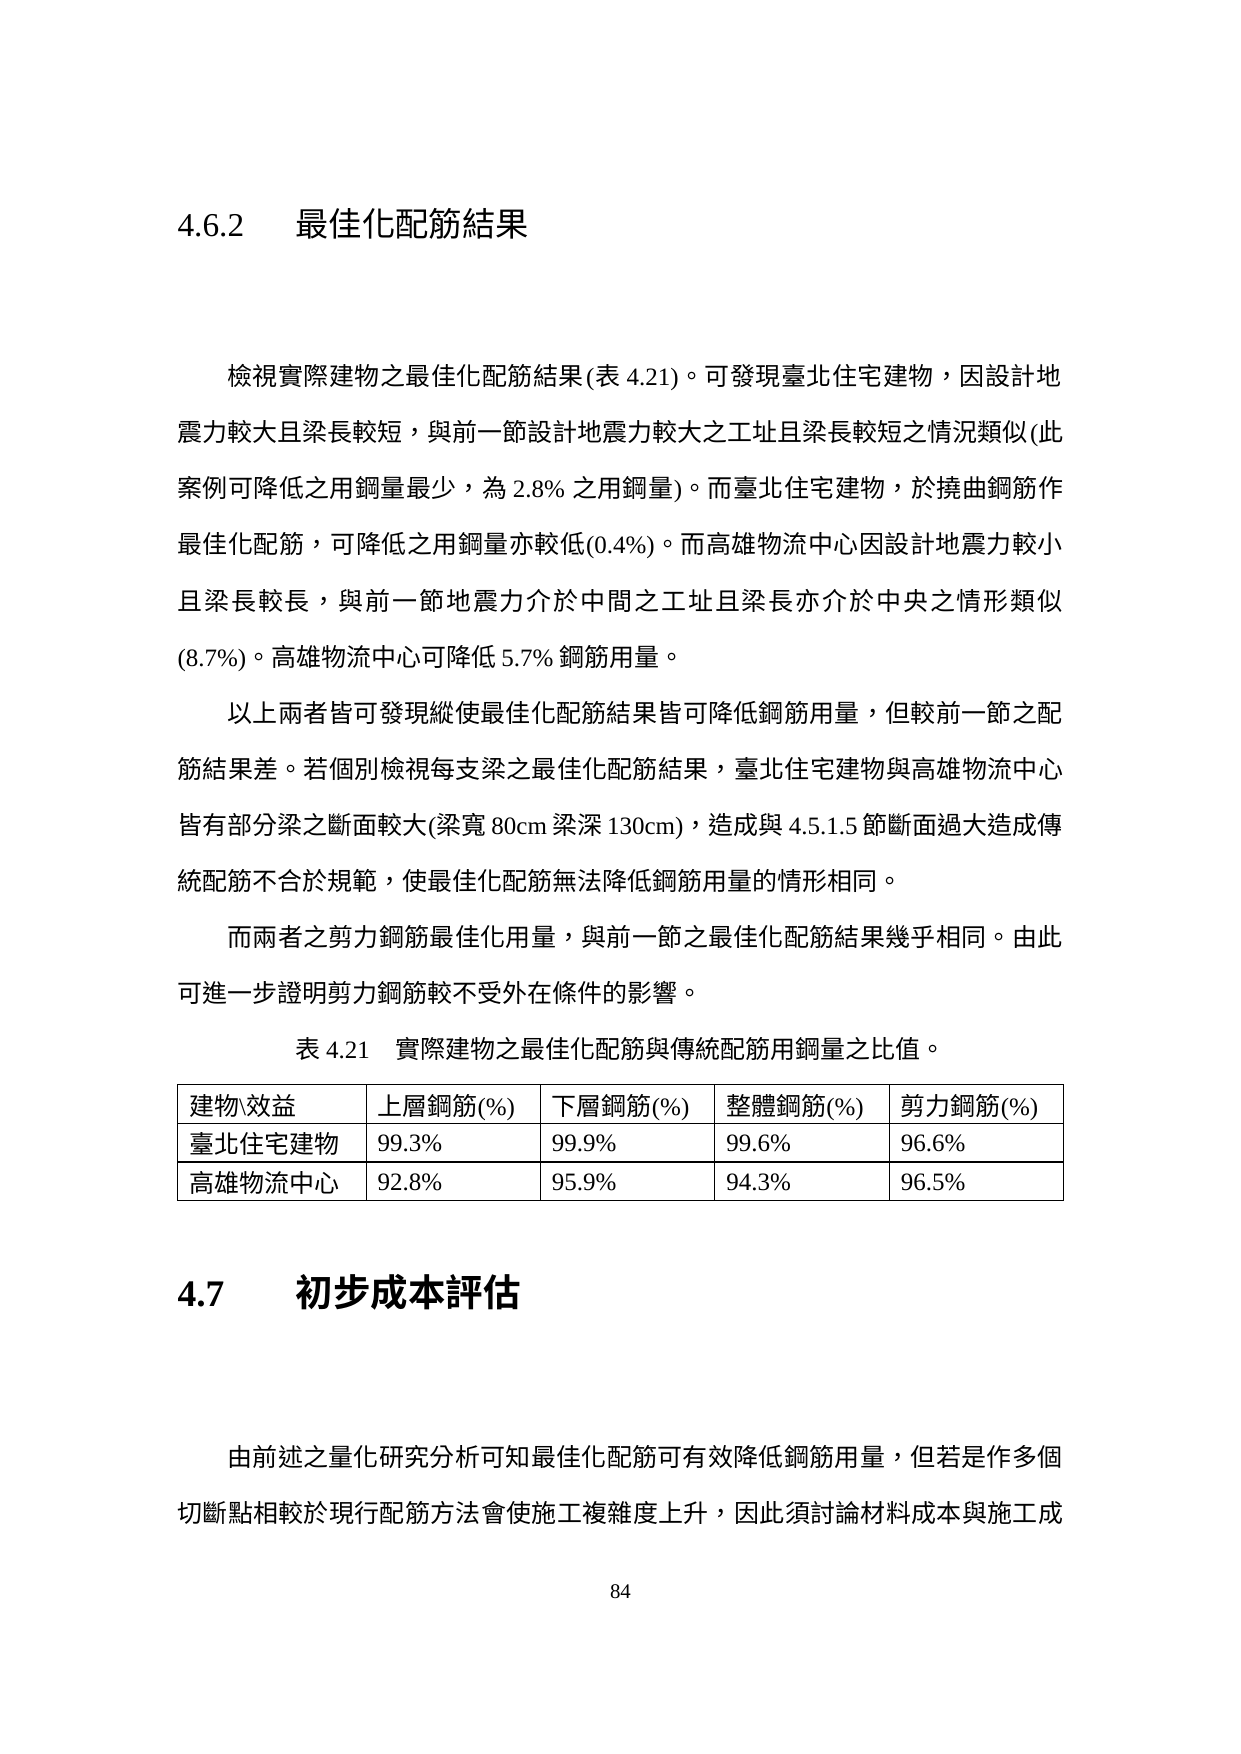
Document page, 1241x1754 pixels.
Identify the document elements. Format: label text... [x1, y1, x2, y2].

table_header 剪力鋼筋(%) [890, 1085, 1063, 1123]
table_cell 99.9% [541, 1124, 714, 1161]
table_header 建物\效益 [178, 1085, 366, 1123]
table_cell 96.5% [890, 1163, 1063, 1200]
subtitle 最佳化配筋結果 [177, 184, 1063, 259]
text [177, 1436, 1063, 1530]
table_cell 95.9% [541, 1163, 714, 1200]
table_cell 92.8% [367, 1163, 540, 1200]
table_header 上層鋼筋(%) [367, 1085, 540, 1123]
table_cell 臺北住宅建物 [178, 1124, 366, 1161]
table_cell 99.6% [715, 1124, 889, 1161]
table_cell 高雄物流中心 [178, 1163, 366, 1200]
subtitle 初步成本評估 [177, 1253, 1063, 1328]
table_cell 94.3% [715, 1163, 889, 1200]
table_header 下層鋼筋(%) [541, 1085, 714, 1123]
table_header 整體鋼筋(%) [715, 1085, 889, 1123]
table_cell 99.3% [367, 1124, 540, 1161]
text 而兩者之剪力鋼筋最佳化用量，與前一節之最佳化配筋結果幾乎相同。由此可進一步證明剪力鋼筋較不受外在條件的影響。 [177, 917, 1063, 1011]
table_cell 96.6% [890, 1124, 1063, 1161]
text 以上兩者皆可發現縱使最佳化配筋結果皆可降低鋼筋用量，但較前一節之配筋結果差。若個別檢視每支梁之最佳化配筋結果，臺北住宅建物與高雄物流中心皆有部分梁之斷面較大(梁寬80cm梁深130cm)，造成與4.5.1.5節斷面過大造成傳統配筋不合於規範，使最佳化配筋無法降低鋼筋用量的情形相同。 [177, 692, 1063, 899]
